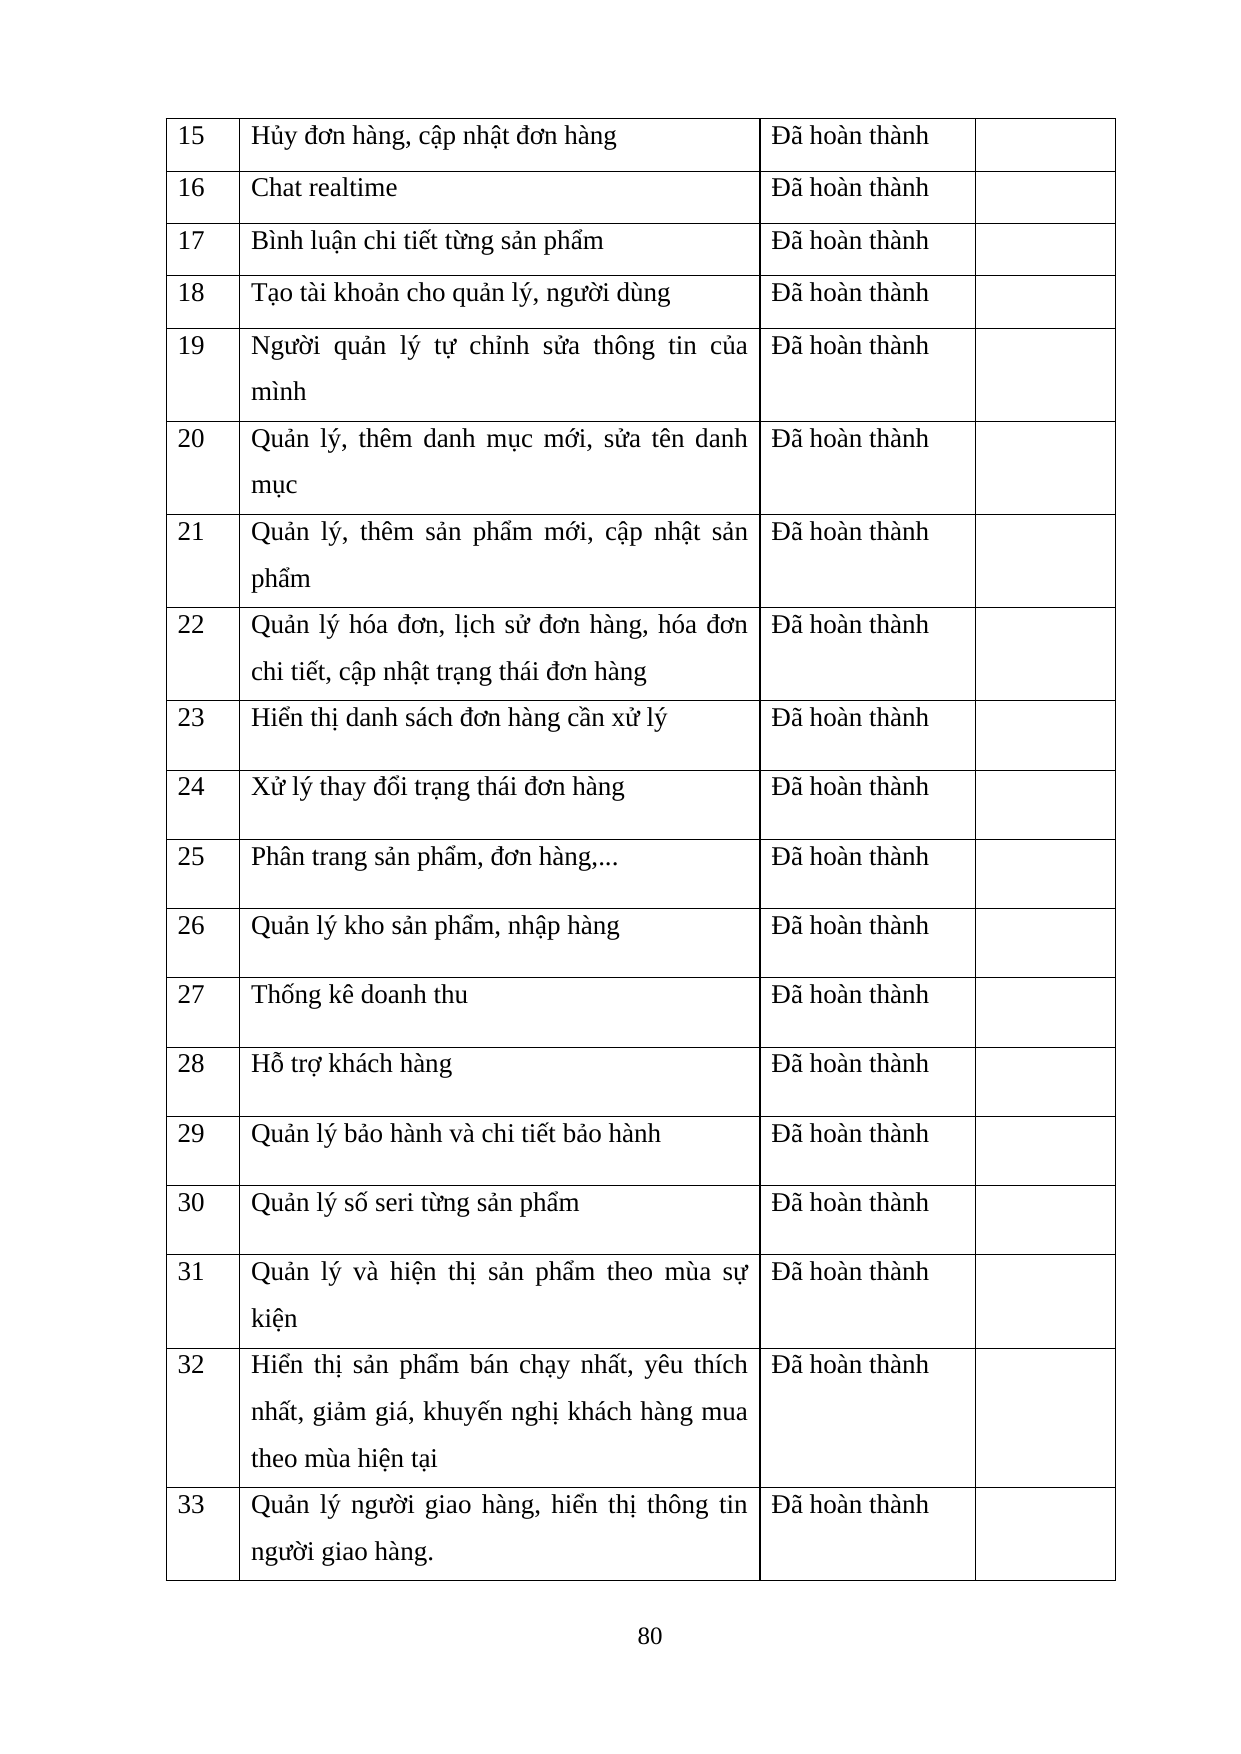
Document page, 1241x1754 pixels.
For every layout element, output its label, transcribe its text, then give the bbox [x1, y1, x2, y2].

table_cell Người quản lý tự chỉnh sửa thông tin của mình [240, 329, 759, 421]
table_cell Quản lý hóa đơn, lịch sử đơn hàng, hóa đơn chi tiết, cập nhật trạng thái đơn hàng [240, 608, 759, 700]
table_cell 28 [167, 1048, 239, 1116]
table_cell Quản lý số seri từng sản phẩm [240, 1186, 759, 1254]
table_cell [976, 1117, 1115, 1185]
table_cell 23 [167, 701, 239, 769]
table_cell Quản lý, thêm danh mục mới, sửa tên danh mục [240, 422, 759, 514]
table_cell [976, 515, 1115, 607]
table_cell [976, 329, 1115, 421]
table_cell [976, 276, 1115, 328]
table_cell Đã hoàn thành [761, 276, 975, 328]
table_cell [976, 422, 1115, 514]
table_cell [976, 1048, 1115, 1116]
table_cell Phân trang sản phẩm, đơn hàng,... [240, 840, 759, 908]
table_cell Quản lý, thêm sản phẩm mới, cập nhật sản phẩm [240, 515, 759, 607]
table_cell Đã hoàn thành [761, 1349, 975, 1487]
table_cell Hủy đơn hàng, cập nhật đơn hàng [240, 119, 759, 171]
table_cell [976, 224, 1115, 275]
table_cell Hỗ trợ khách hàng [240, 1048, 759, 1116]
table_cell [976, 1186, 1115, 1254]
table_cell 30 [167, 1186, 239, 1254]
table_cell 27 [167, 978, 239, 1047]
table_cell [976, 840, 1115, 908]
table_cell Đã hoàn thành [761, 224, 975, 275]
table_cell Đã hoàn thành [761, 422, 975, 514]
table_cell Đã hoàn thành [761, 701, 975, 769]
table_cell 17 [167, 224, 239, 275]
table_cell Đã hoàn thành [761, 329, 975, 421]
table_cell [976, 771, 1115, 839]
table_cell Đã hoàn thành [761, 840, 975, 908]
table_cell Đã hoàn thành [761, 1048, 975, 1116]
table_cell [976, 1255, 1115, 1347]
table_cell [976, 119, 1115, 171]
table_cell Hiển thị sản phẩm bán chạy nhất, yêu thích nhất, giảm giá, khuyến nghị khách hàng mua theo mùa hiện tại [240, 1349, 759, 1487]
table_cell 18 [167, 276, 239, 328]
table_cell Xử lý thay đổi trạng thái đơn hàng [240, 771, 759, 839]
table_cell Quản lý bảo hành và chi tiết bảo hành [240, 1117, 759, 1185]
table_cell Đã hoàn thành [761, 771, 975, 839]
table_cell 25 [167, 840, 239, 908]
table_cell Đã hoàn thành [761, 515, 975, 607]
table_cell [976, 172, 1115, 223]
table_cell Đã hoàn thành [761, 1488, 975, 1580]
table_cell 20 [167, 422, 239, 514]
table_cell Đã hoàn thành [761, 909, 975, 977]
table_cell Tạo tài khoản cho quản lý, người dùng [240, 276, 759, 328]
table_cell 15 [167, 119, 239, 171]
table_cell 26 [167, 909, 239, 977]
table_cell Chat realtime [240, 172, 759, 223]
table_cell Đã hoàn thành [761, 172, 975, 223]
table_cell Đã hoàn thành [761, 1255, 975, 1347]
table_cell Quản lý và hiện thị sản phẩm theo mùa sự kiện [240, 1255, 759, 1347]
table_cell Đã hoàn thành [761, 608, 975, 700]
table_cell [976, 1488, 1115, 1580]
table_cell [976, 978, 1115, 1047]
table_cell [976, 1349, 1115, 1487]
table_cell Quản lý kho sản phẩm, nhập hàng [240, 909, 759, 977]
table_cell 32 [167, 1349, 239, 1487]
table_cell [976, 608, 1115, 700]
table_cell 16 [167, 172, 239, 223]
table_cell Đã hoàn thành [761, 1186, 975, 1254]
table_cell 22 [167, 608, 239, 700]
table_cell Đã hoàn thành [761, 119, 975, 171]
table_cell Bình luận chi tiết từng sản phẩm [240, 224, 759, 275]
table_cell Đã hoàn thành [761, 1117, 975, 1185]
table_cell 31 [167, 1255, 239, 1347]
table_cell Quản lý người giao hàng, hiển thị thông tin người giao hàng. [240, 1488, 759, 1580]
table_cell 21 [167, 515, 239, 607]
table_cell 33 [167, 1488, 239, 1580]
table_cell [976, 701, 1115, 769]
table_cell 19 [167, 329, 239, 421]
table_cell 29 [167, 1117, 239, 1185]
table_cell Hiển thị danh sách đơn hàng cần xử lý [240, 701, 759, 769]
table_cell Đã hoàn thành [761, 978, 975, 1047]
table_cell Thống kê doanh thu [240, 978, 759, 1047]
table_cell 24 [167, 771, 239, 839]
table_cell [976, 909, 1115, 977]
